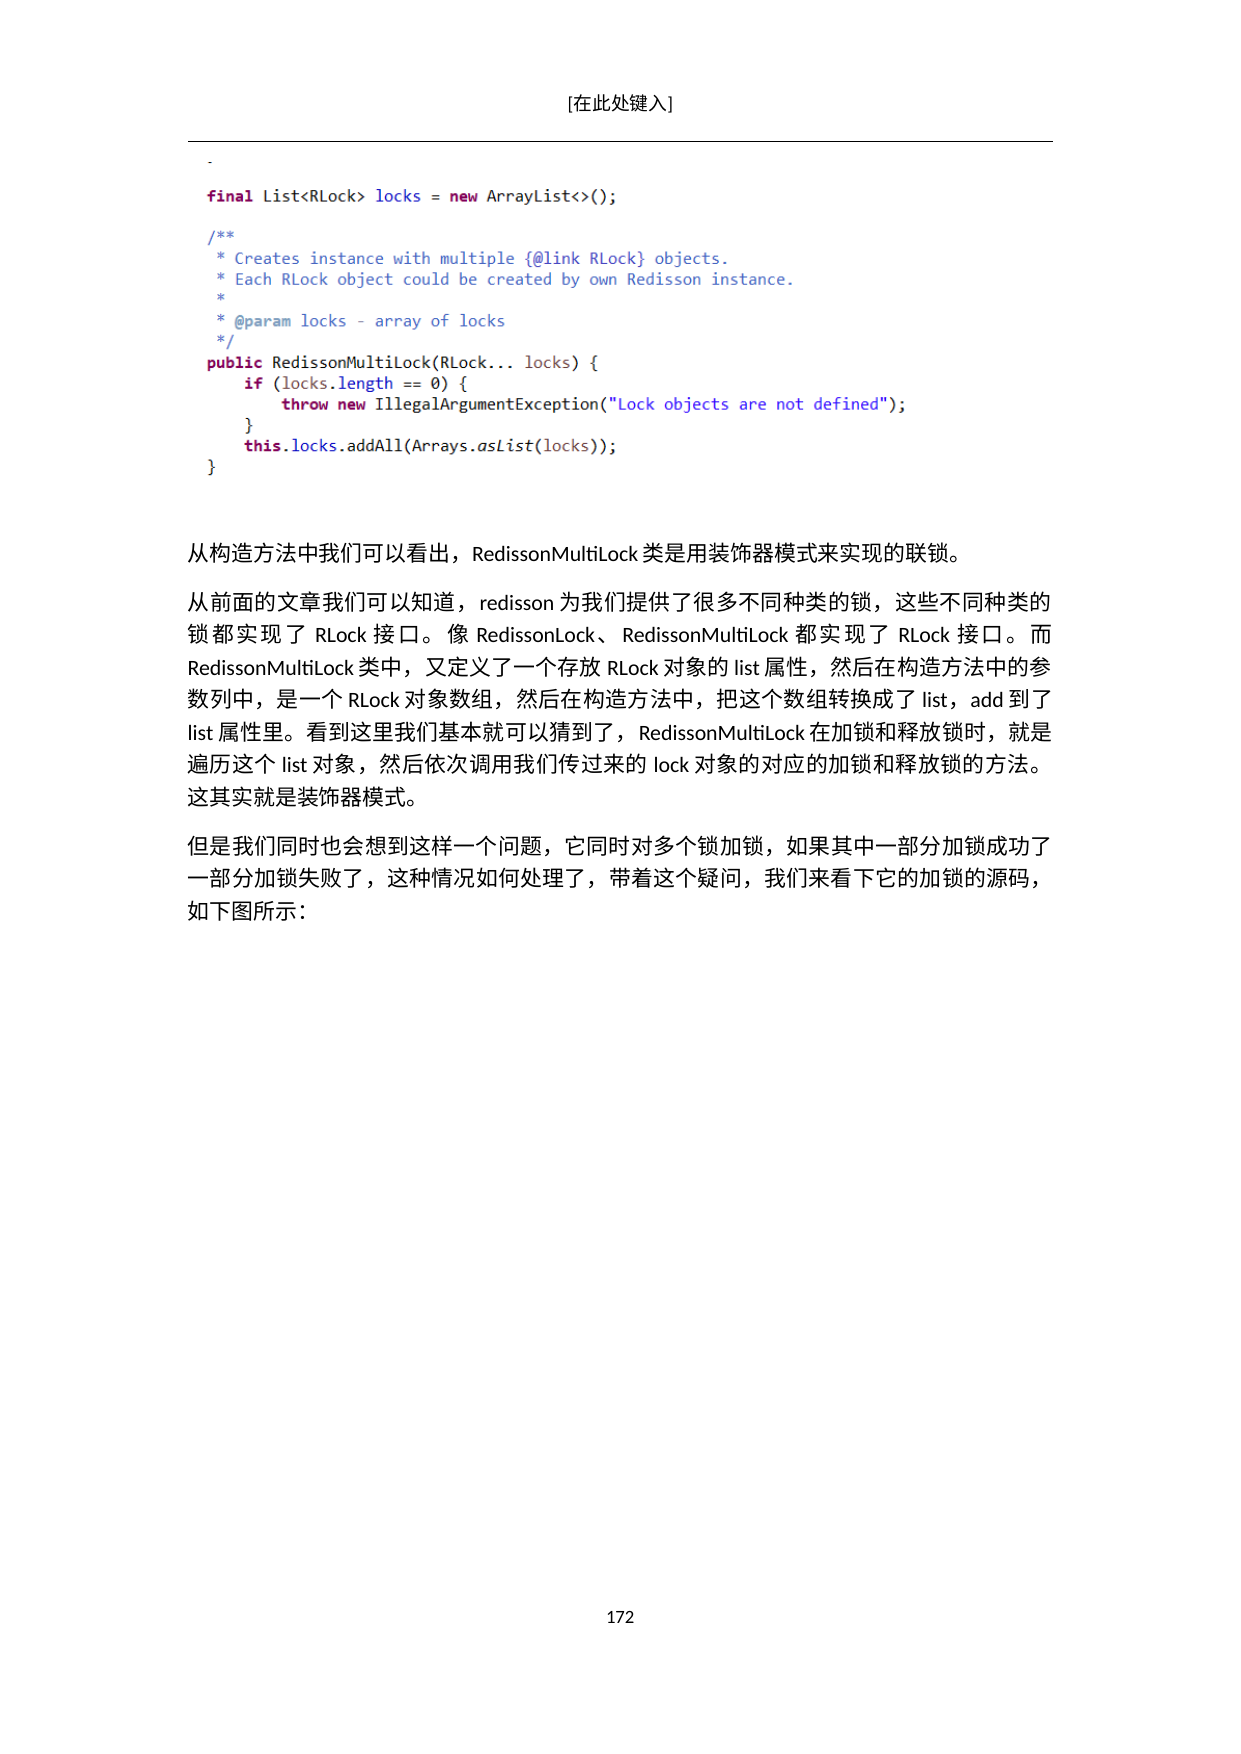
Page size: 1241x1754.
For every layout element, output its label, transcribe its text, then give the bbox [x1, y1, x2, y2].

text 但是我们同时也会想到这样一个问题，它同时对多个锁加锁，如果其中一部分加锁成功了，一部分加锁失败了，这种情况如何处理了，带着这个疑问，我们来看下它的加锁的源码，如下图所示： [187, 828, 1053, 926]
text 从构造方法中我们可以看出，RedissonMultiLock类是用装饰器模式来实现的联锁。 [187, 536, 1053, 568]
text 从前面的文章我们可以知道，redisson为我们提供了很多不同种类的锁，这些不同种类的锁都实现了RLock接口。像RedissonLock、RedissonMultiLock都实现了RLock接口。而RedissonMultiLock类中，又定义了一个存放RLock对象的list属性，然后在构造方法中的参数列中，是一个RLock对象数组，然后在构造方法中，把这个数组转换成了list，add到了list属性里。看到这里我们基本就可以猜到了，RedissonMultiLock在加锁和释放锁时，就是遍历这个list对象，然后依次调用我们传过来的lock对象的对应的加锁和释放锁的方法。这其实就是装饰器模式。 [187, 584, 1053, 812]
picture [187, 162, 1053, 496]
